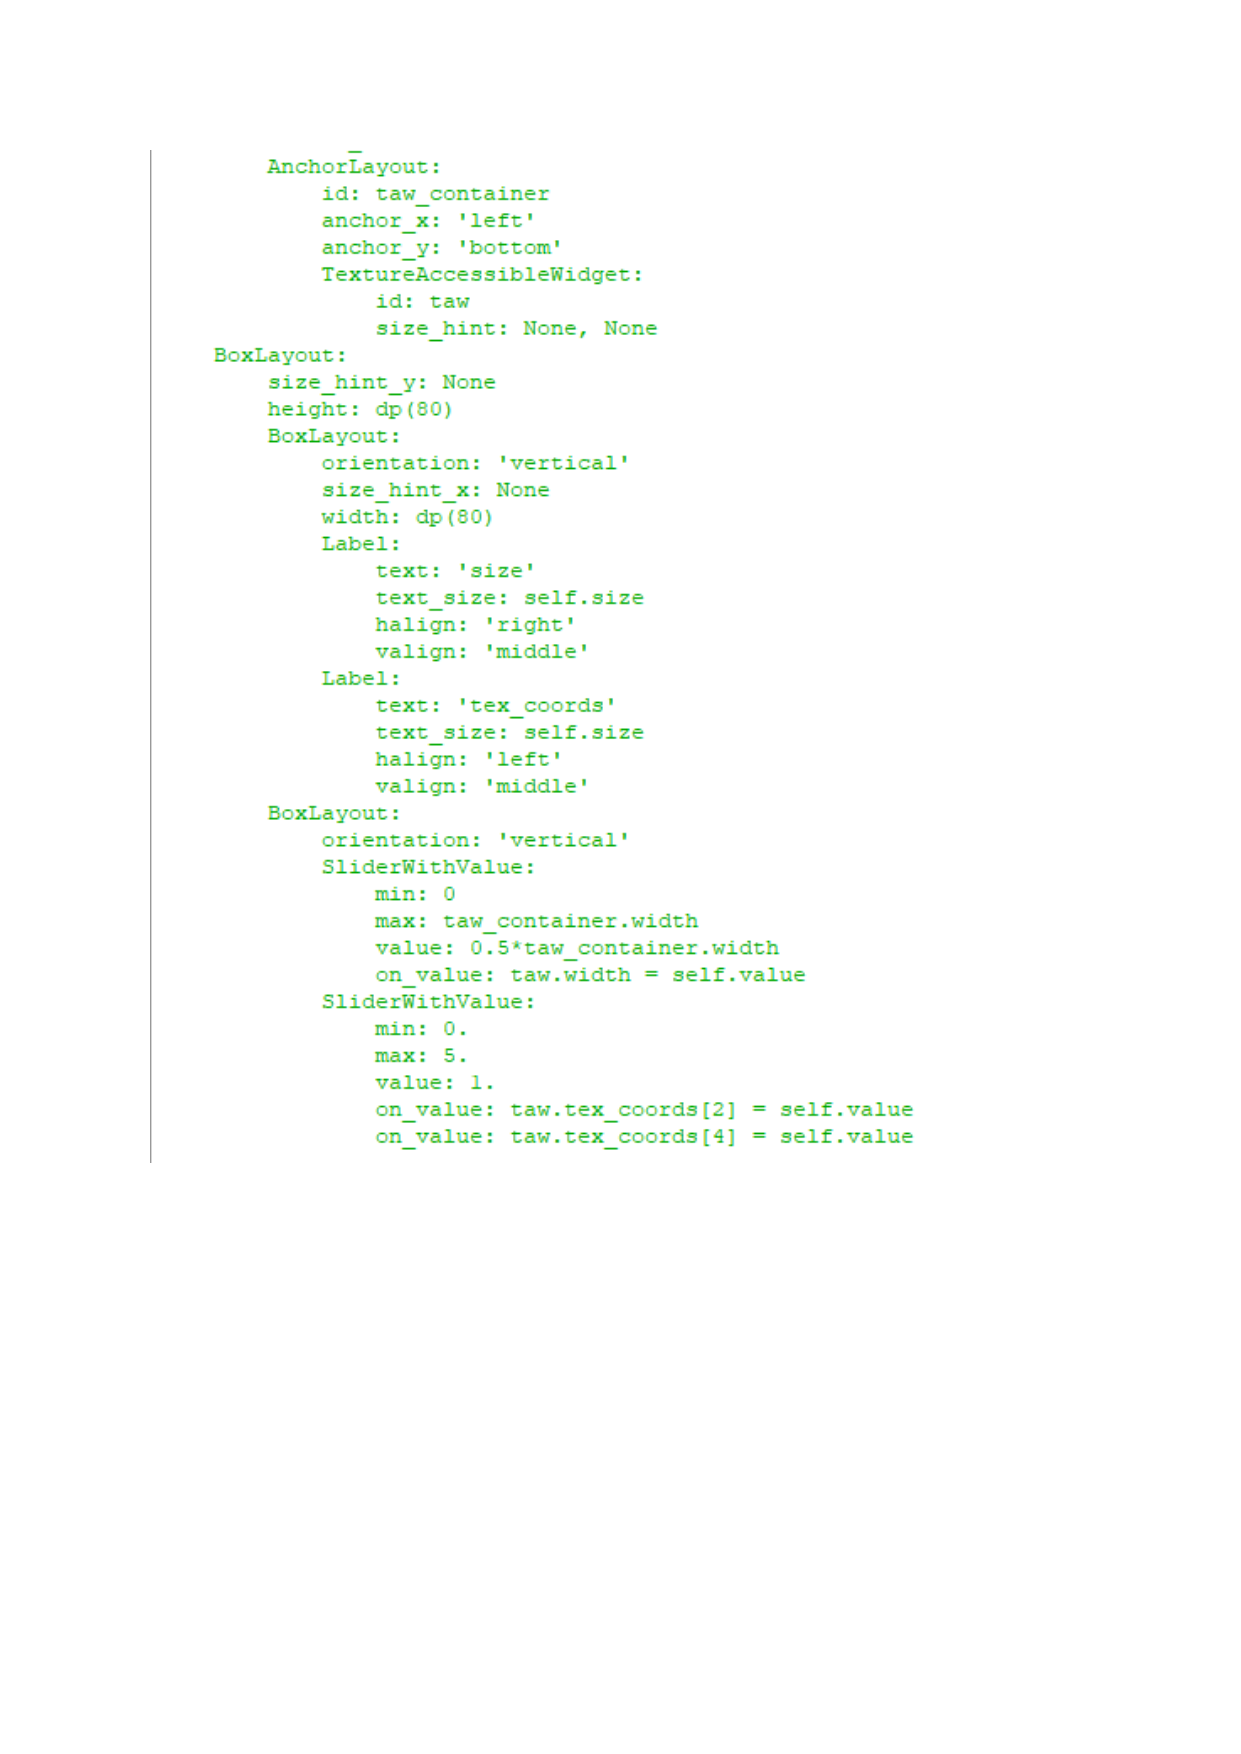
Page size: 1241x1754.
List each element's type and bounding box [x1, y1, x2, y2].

picture [150, 150, 947, 1163]
